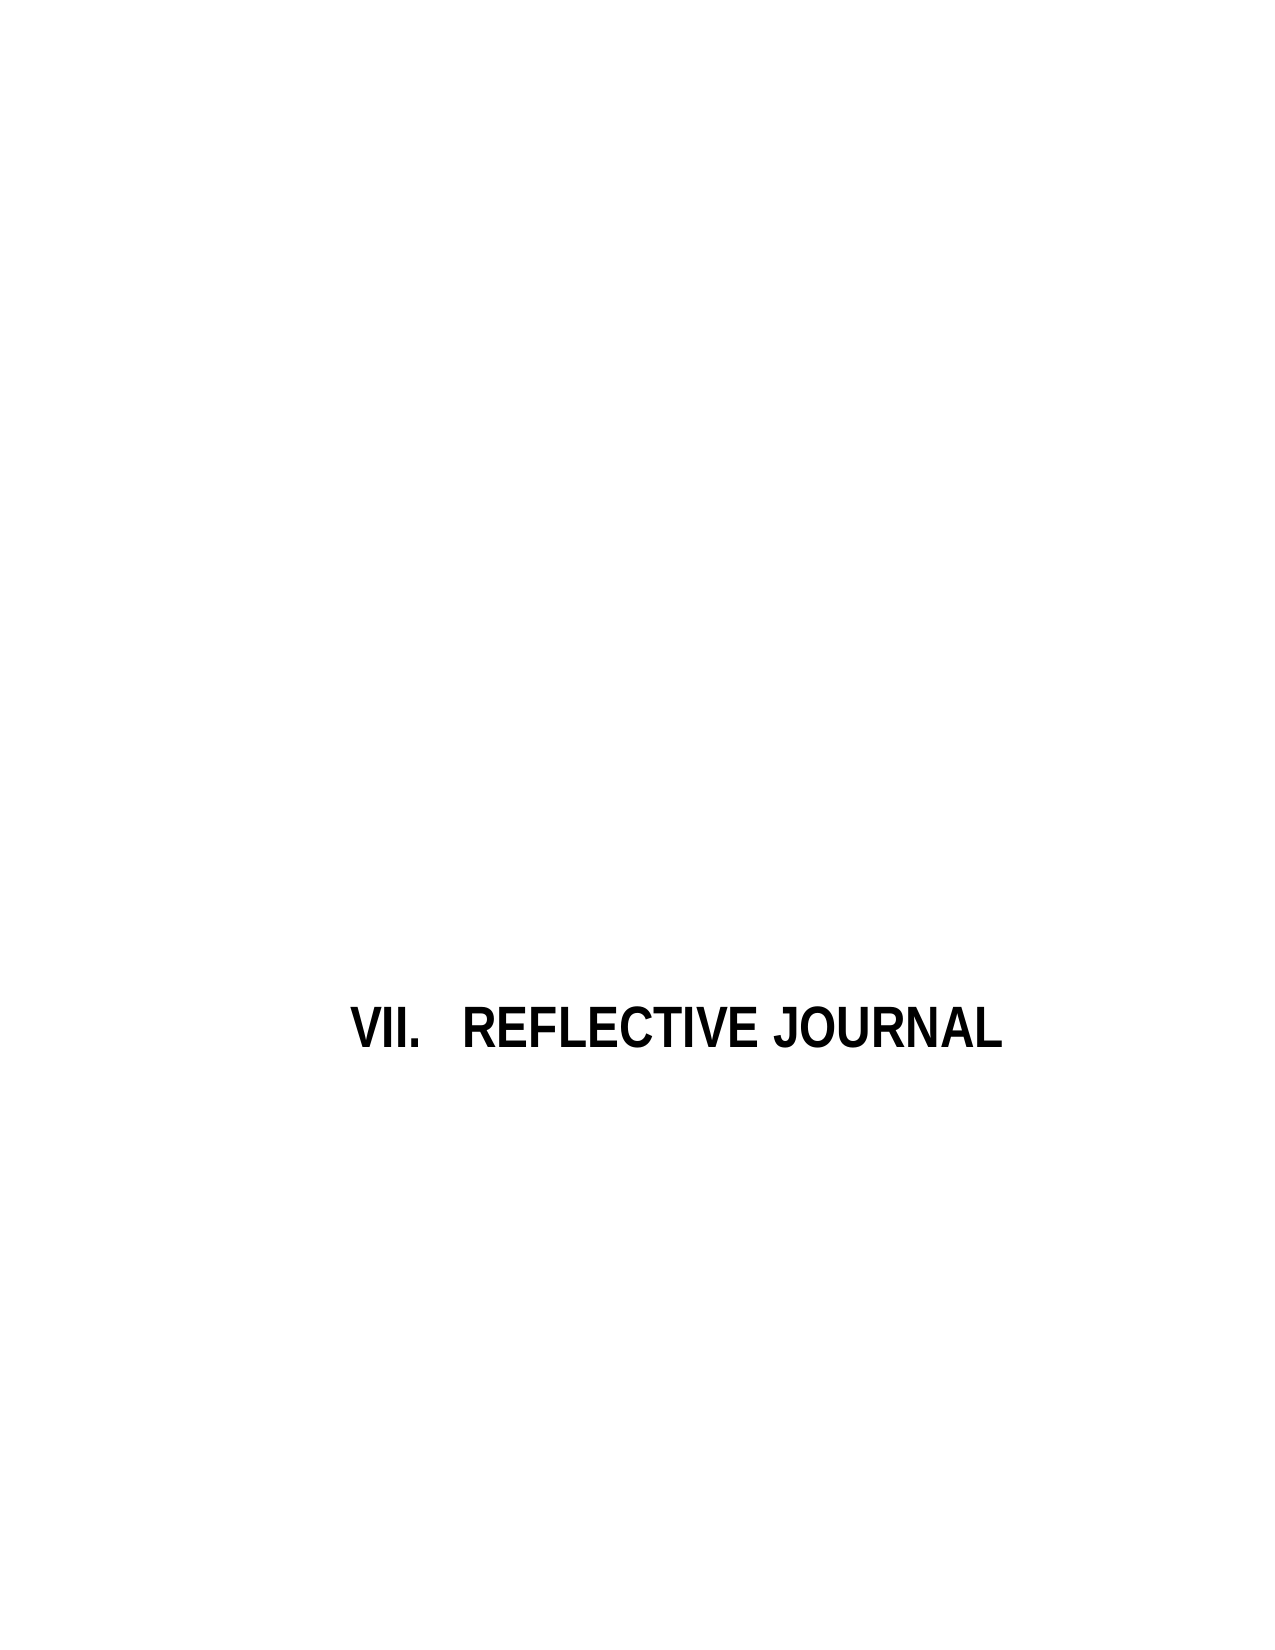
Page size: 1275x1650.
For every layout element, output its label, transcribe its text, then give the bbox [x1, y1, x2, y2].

list REFLECTIVE JOURNAL [148, 993, 1206, 1060]
